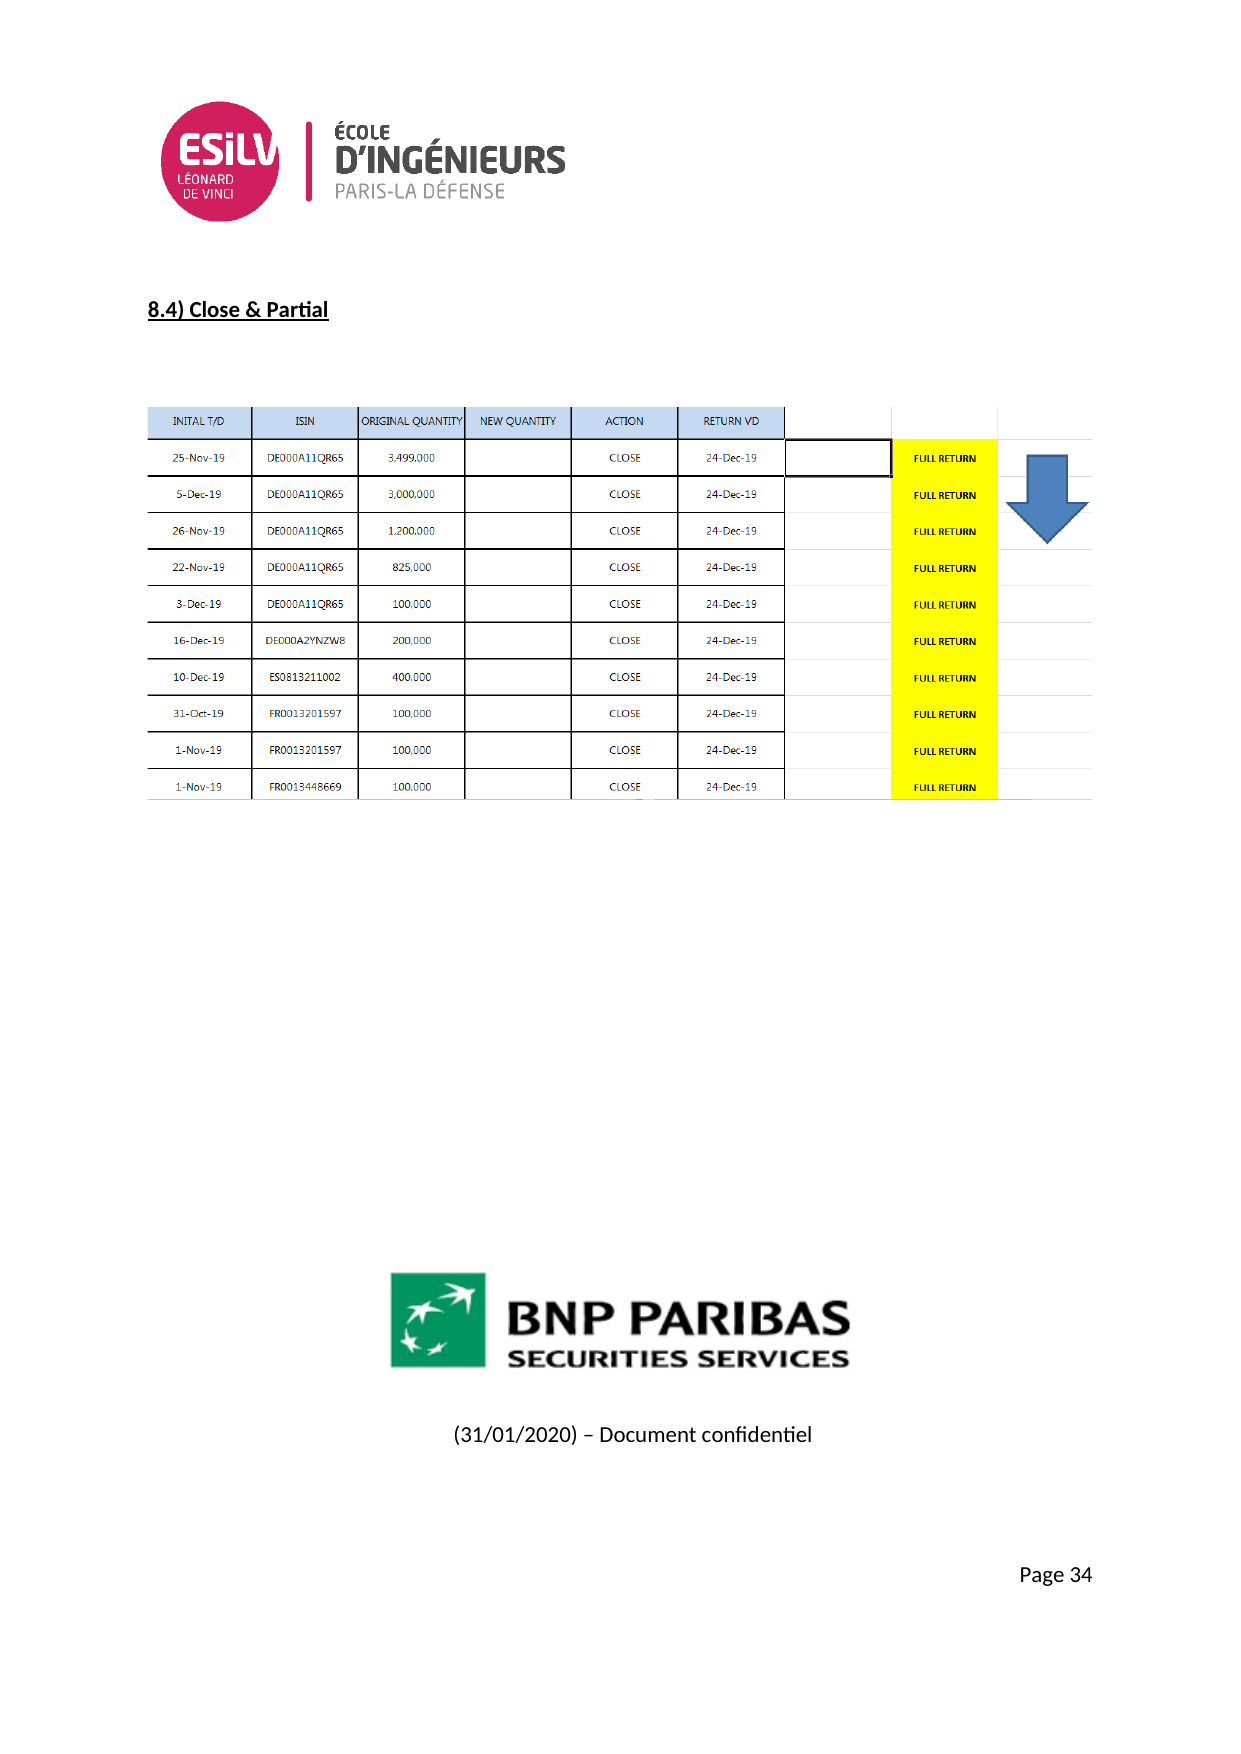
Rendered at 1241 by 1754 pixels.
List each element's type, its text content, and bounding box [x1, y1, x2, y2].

picture [147, 407, 1093, 800]
picture [317, 1220, 923, 1421]
picture [158, 101, 566, 222]
text 8.4) Close & Partial [148, 295, 1093, 323]
text (31/01/2020) – Document confidentiel [148, 1421, 1093, 1448]
text Page 34 [148, 1561, 1093, 1589]
